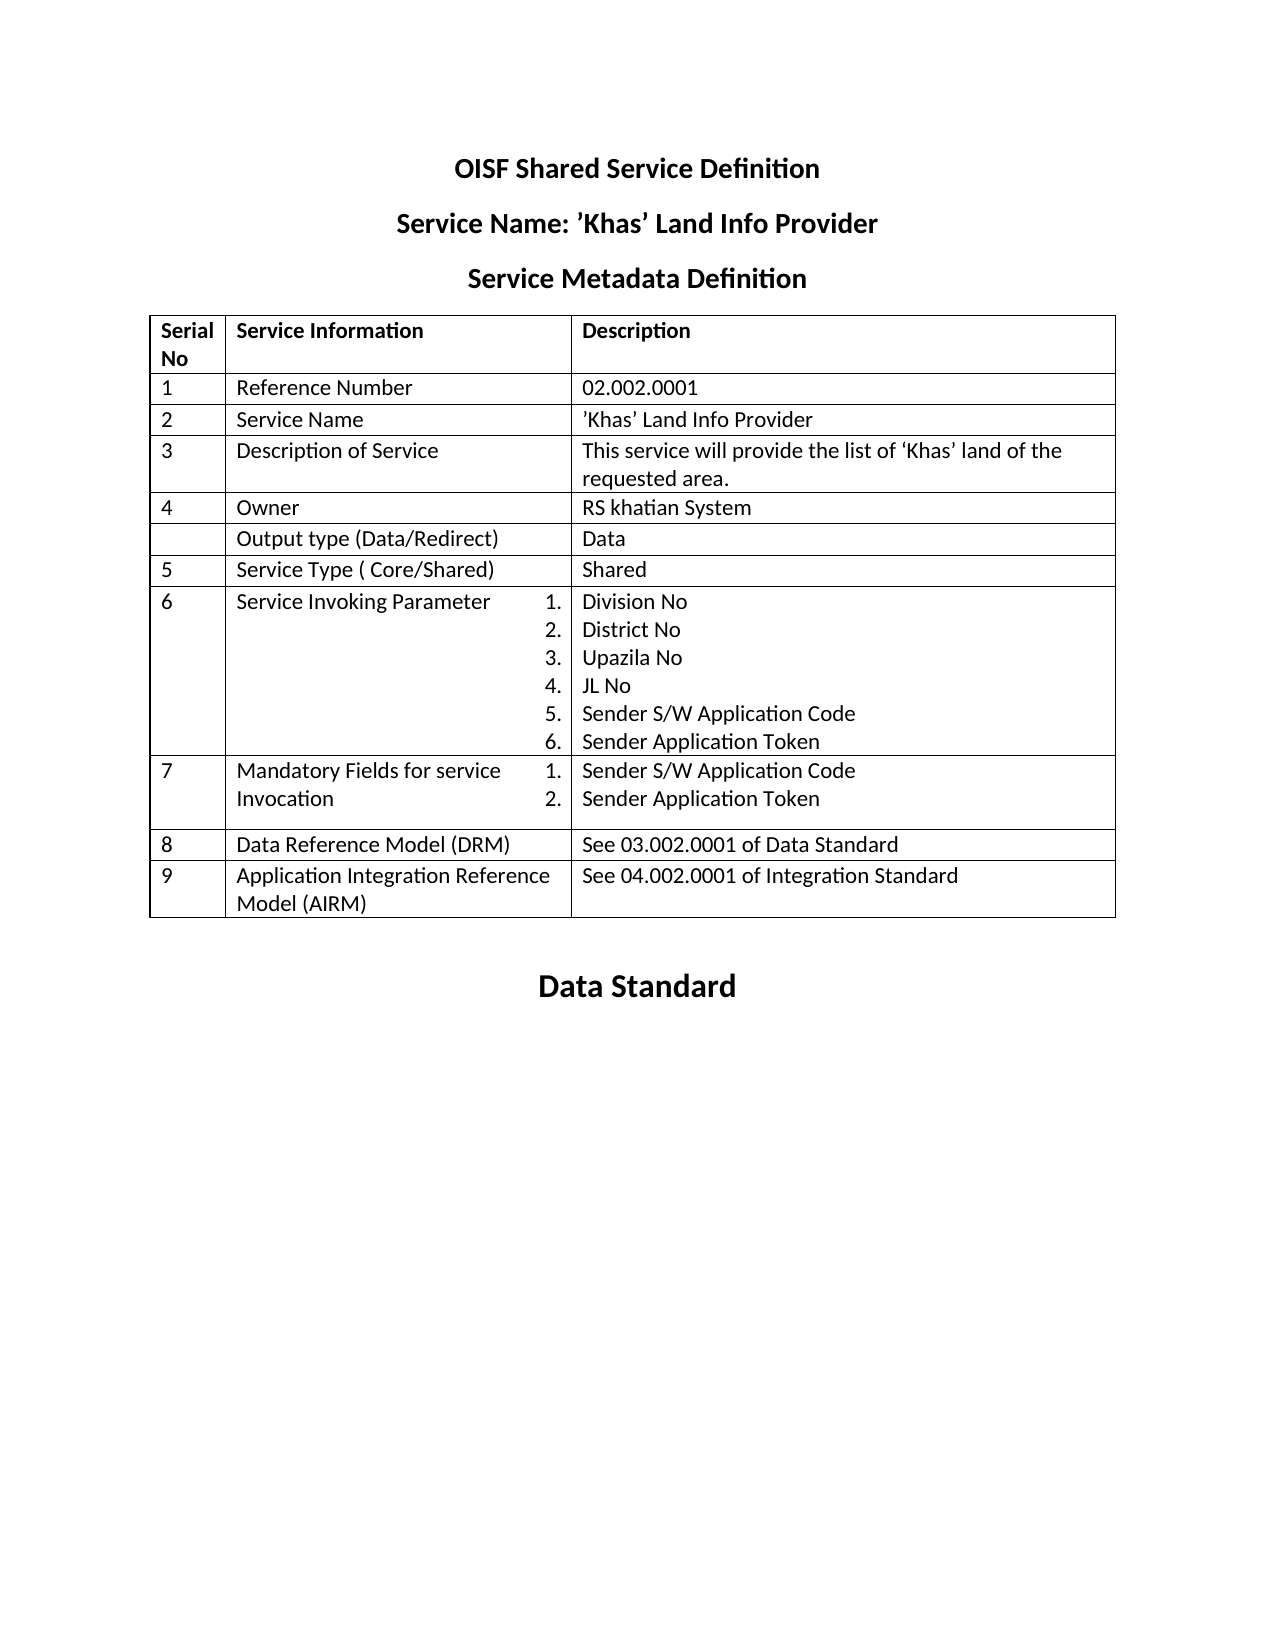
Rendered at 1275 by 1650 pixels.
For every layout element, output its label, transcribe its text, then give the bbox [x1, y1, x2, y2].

table_cell Description of Service [226, 436, 571, 492]
table_cell Mandatory Fields for service Invocation [226, 756, 571, 829]
table_cell Shared [572, 556, 1115, 586]
table_cell Data Reference Model (DRM) [226, 830, 571, 860]
table_header Service Information [226, 316, 571, 372]
table_cell 9 [151, 861, 225, 917]
table_cell 8 [151, 830, 225, 860]
table_cell See 04.002.0001 of Integration Standard [572, 861, 1115, 917]
table_cell See 03.002.0001 of Data Standard [572, 830, 1115, 860]
table_cell Reference Number [226, 374, 571, 404]
table_header Description [572, 316, 1115, 372]
table_cell 5 [151, 556, 225, 586]
table_cell 1 [151, 374, 225, 404]
table_cell ’Khas’ Land Info Provider [572, 405, 1115, 435]
table_cell 3 [151, 436, 225, 492]
table_cell Division No District No Upazila No JL No Sender S/W Application Code Sender Application Token [572, 587, 1115, 755]
text Service Metadata Definition [150, 260, 1125, 296]
table_cell Output type (Data/Redirect) [226, 524, 571, 554]
table_cell 4 [151, 493, 225, 523]
table_cell Owner [226, 493, 571, 523]
table_cell Service Name [226, 405, 571, 435]
table_cell 6 [151, 587, 225, 755]
table_cell Service Invoking Parameter [226, 587, 571, 755]
table_cell Service Type ( Core/Shared) [226, 556, 571, 586]
table_cell [151, 524, 225, 554]
table_header Serial No [151, 316, 225, 372]
table_cell Application Integration Reference Model (AIRM) [226, 861, 571, 917]
table_cell RS khatian System [572, 493, 1115, 523]
table_cell 2 [151, 405, 225, 435]
table_cell 02.002.0001 [572, 374, 1115, 404]
text Service Name: ’Khas’ Land Info Provider [150, 205, 1125, 241]
table_cell This service will provide the list of ‘Khas’ land of the requested area. [572, 436, 1115, 492]
table_cell Data [572, 524, 1115, 554]
table_cell 7 [151, 756, 225, 829]
table_cell Sender S/W Application Code Sender Application Token [572, 756, 1115, 829]
text Data Standard [150, 965, 1125, 1006]
text OISF Shared Service Definition [150, 150, 1125, 186]
